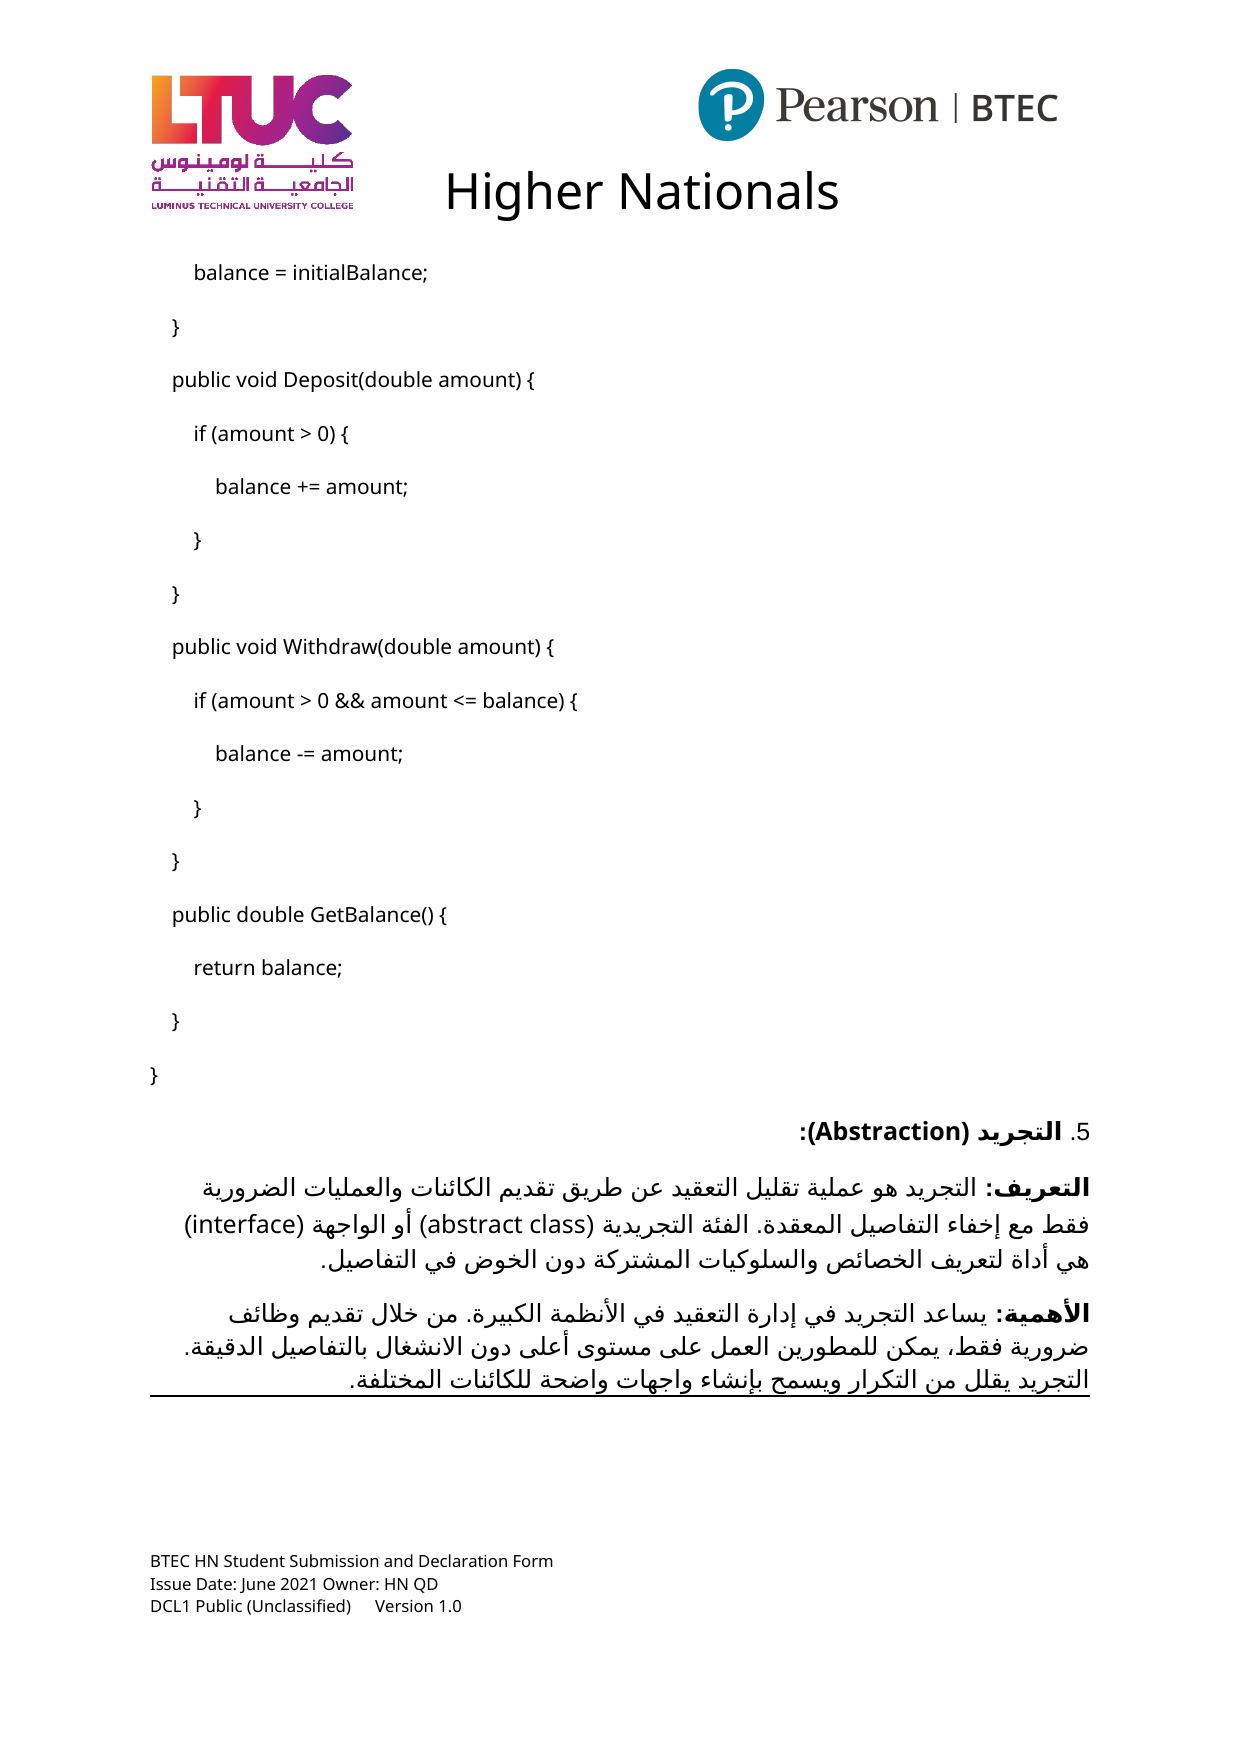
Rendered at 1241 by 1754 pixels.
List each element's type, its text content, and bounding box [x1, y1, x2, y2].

text public void Withdraw(double amount) { [150, 632, 1090, 661]
text الأهمية: يساعد التجريد في إدارة التعقيد في الأنظمة الكبيرة. من خلال تقديم وظائف ضرورية فقط، يمكن للمطورين العمل على مستوى أعلى دون الانشغال بالتفاصيل الدقيقة. التجريد يقلل من التكرار ويسمح بإنشاء واجهات واضحة للكائنات المختلفة. [150, 1299, 1090, 1395]
text if (amount > 0 && amount <= balance) { [150, 686, 1090, 714]
text if (amount > 0) { [150, 419, 1090, 447]
text balance = initialBalance; [150, 258, 1090, 287]
text } [150, 526, 1090, 554]
text } [150, 1060, 1090, 1088]
picture [690, 61, 1069, 146]
picture [150, 73, 354, 210]
text } [150, 1007, 1090, 1035]
text } [150, 793, 1090, 821]
text public void Deposit(double amount) { [150, 365, 1090, 394]
text التعريف: التجريد هو عملية تقليل التعقيد عن طريق تقديم الكائنات والعمليات الضرورية فقط مع إخفاء التفاصيل المعقدة. الفئة التجريدية (abstract class) أو الواجهة (interface) هي أداة لتعريف الخصائص والسلوكيات المشتركة دون الخوض في التفاصيل. [150, 1173, 1090, 1273]
text 5. التجريد (Abstraction): [150, 1113, 1090, 1147]
text } [150, 579, 1090, 607]
text } [150, 312, 1090, 340]
text balance += amount; [150, 472, 1090, 501]
text public double GetBalance() { [150, 900, 1090, 928]
text return balance; [150, 953, 1090, 982]
text balance -= amount; [150, 739, 1090, 768]
text } [150, 846, 1090, 875]
